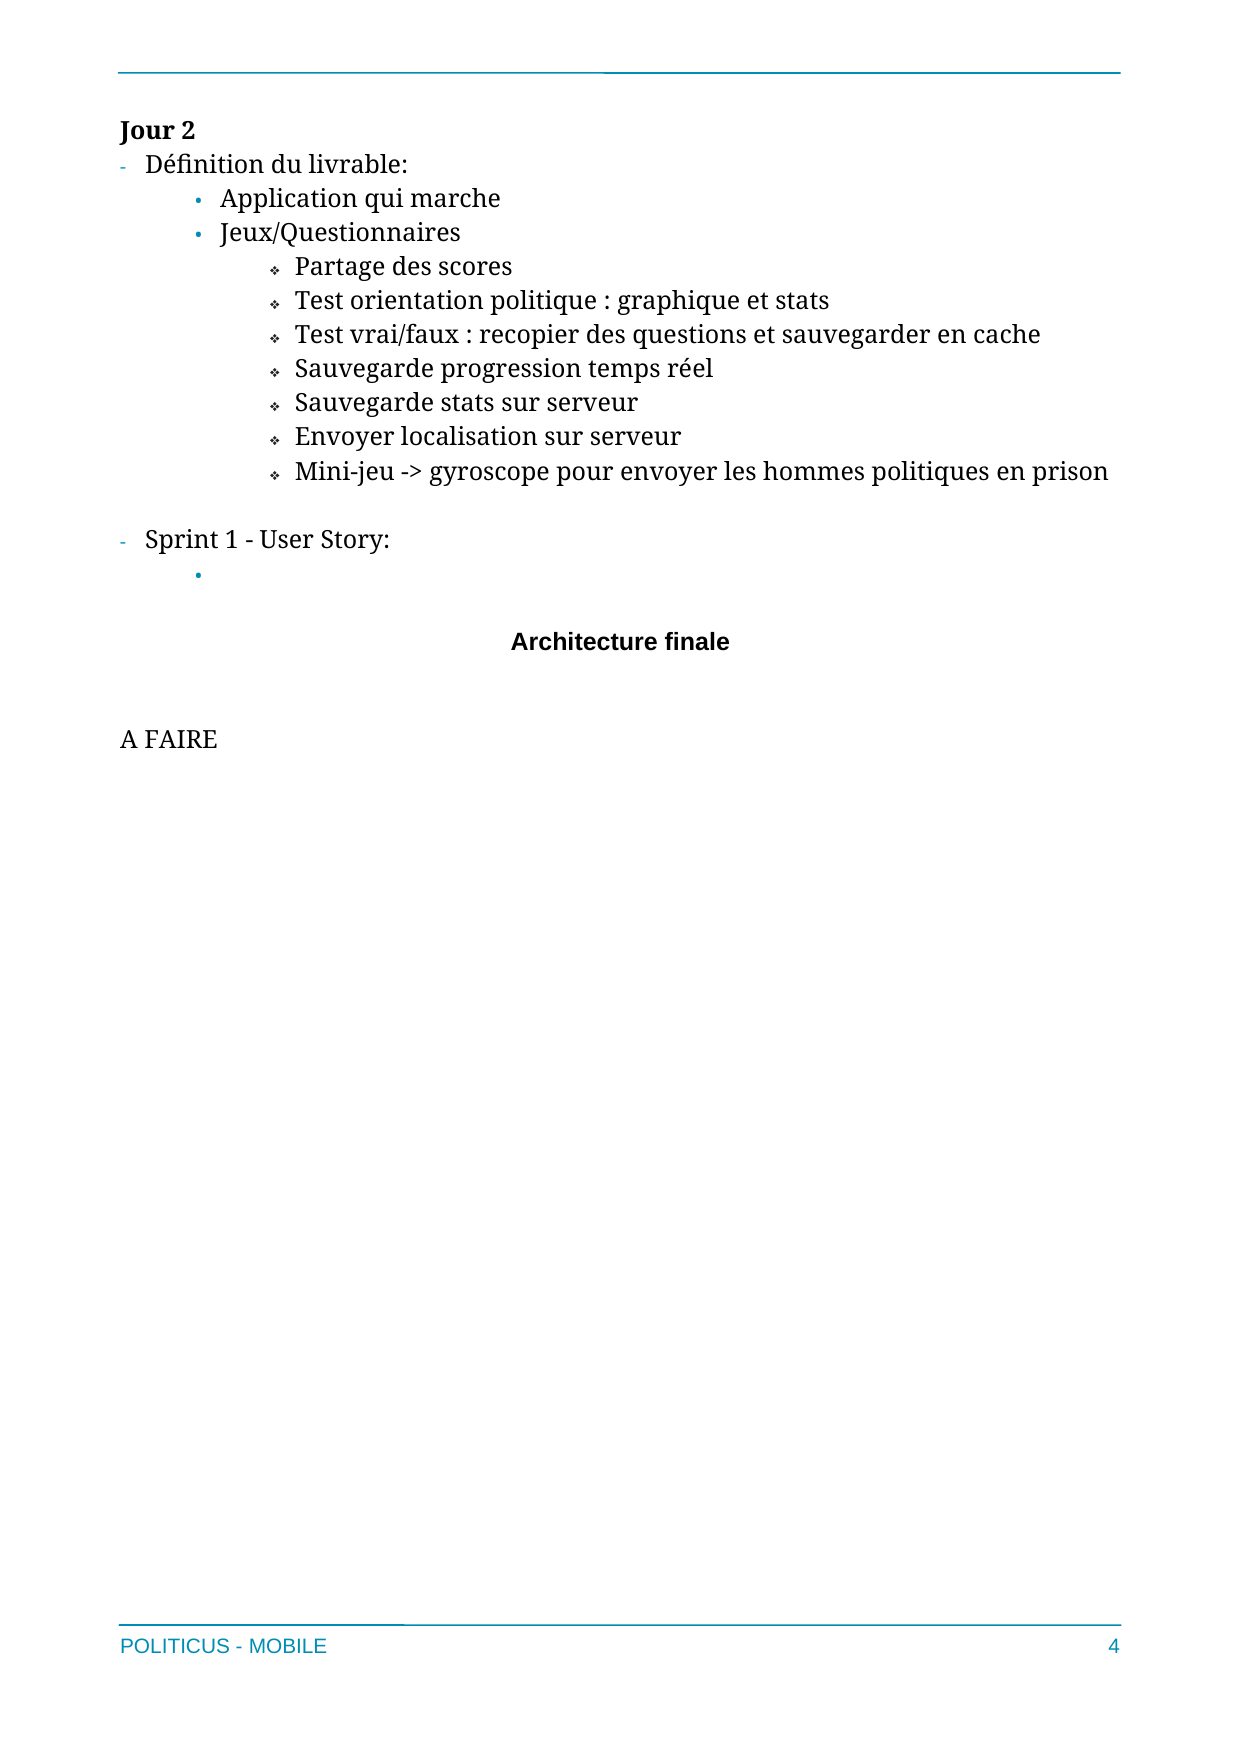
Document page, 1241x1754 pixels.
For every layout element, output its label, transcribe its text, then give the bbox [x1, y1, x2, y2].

text A FAIRE [120, 722, 1120, 756]
list Application qui marche [195, 181, 1120, 215]
list Mini-jeu -> gyroscope pour envoyer les hommes politiques en prison [270, 453, 1120, 487]
text Jour 2 [120, 112, 1120, 147]
list Sauvegarde progression temps réel [270, 351, 1120, 385]
text Architecture finale [120, 627, 1120, 684]
list Sprint 1 - User Story: [120, 521, 1120, 555]
list Test orientation politique : graphique et stats [270, 283, 1120, 317]
list Envoyer localisation sur serveur [270, 419, 1120, 453]
list Sauvegarde stats sur serveur [270, 385, 1120, 419]
list Jeux/Questionnaires [195, 215, 1120, 249]
list Partage des scores [270, 249, 1120, 283]
list Définition du livrable: [120, 147, 1120, 181]
list Test vrai/faux : recopier des questions et sauvegarder en cache [270, 317, 1120, 351]
